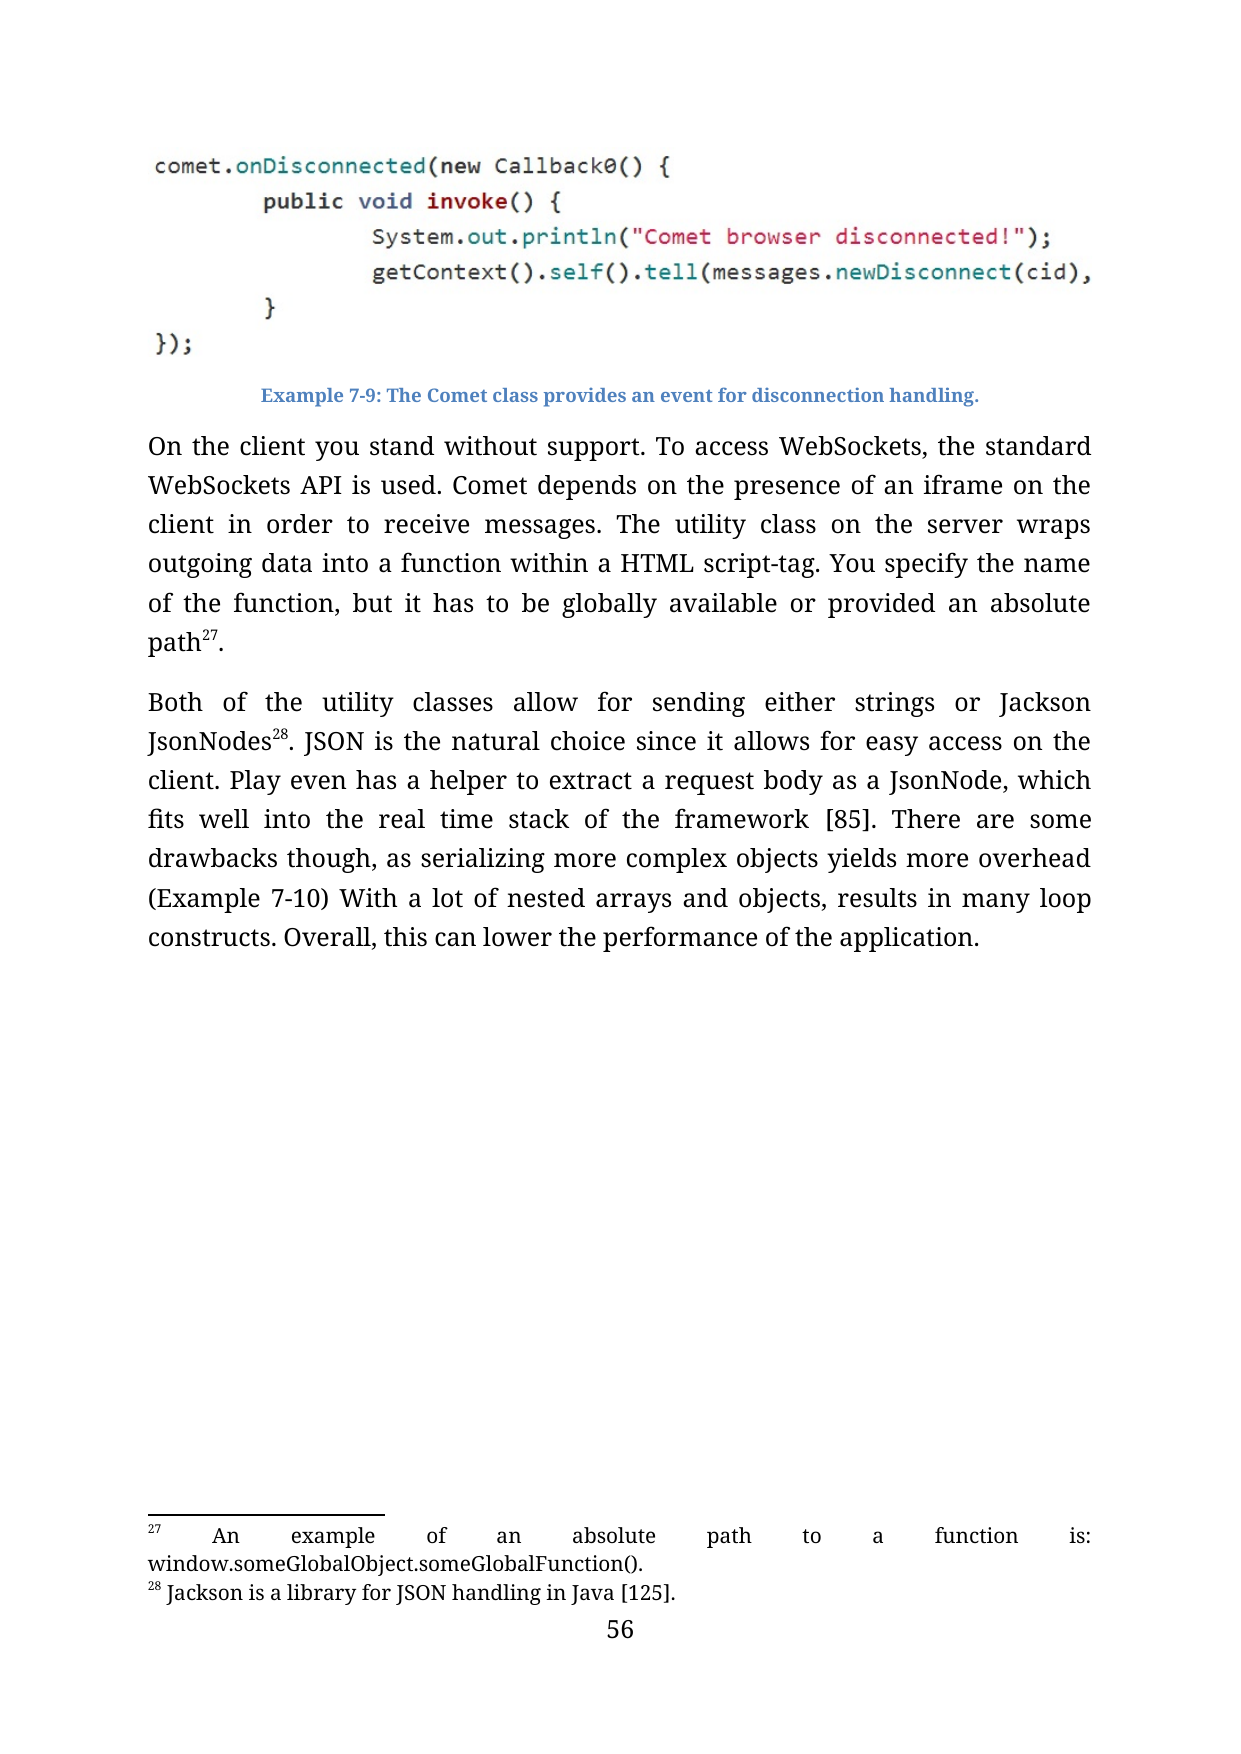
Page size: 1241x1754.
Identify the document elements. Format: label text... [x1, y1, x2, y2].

text On the client you stand without support. To access WebSockets, the standard WebSockets API is used. Comet depends on the presence of an iframe on the client in order to receive messages. The utility class on the server wraps outgoing data into a function within a HTML script-tag. You specify the name of the function, but it has to be globally available or provided an absolute path. [148, 429, 1092, 658]
picture [147, 147, 1093, 357]
text Both of the utility classes allow for sending either strings or Jackson JsonNodes. JSON is the natural choice since it allows for easy access on the client. Play even has a helper to extract a request body as a JsonNode, which fits well into the real time stack of the framework [85]. There are some drawbacks though, as serializing more complex objects yields more overhead (Example 7-10) With a lot of nested arrays and objects, results in many loop constructs. Overall, this can lower the performance of the application. [148, 684, 1092, 953]
